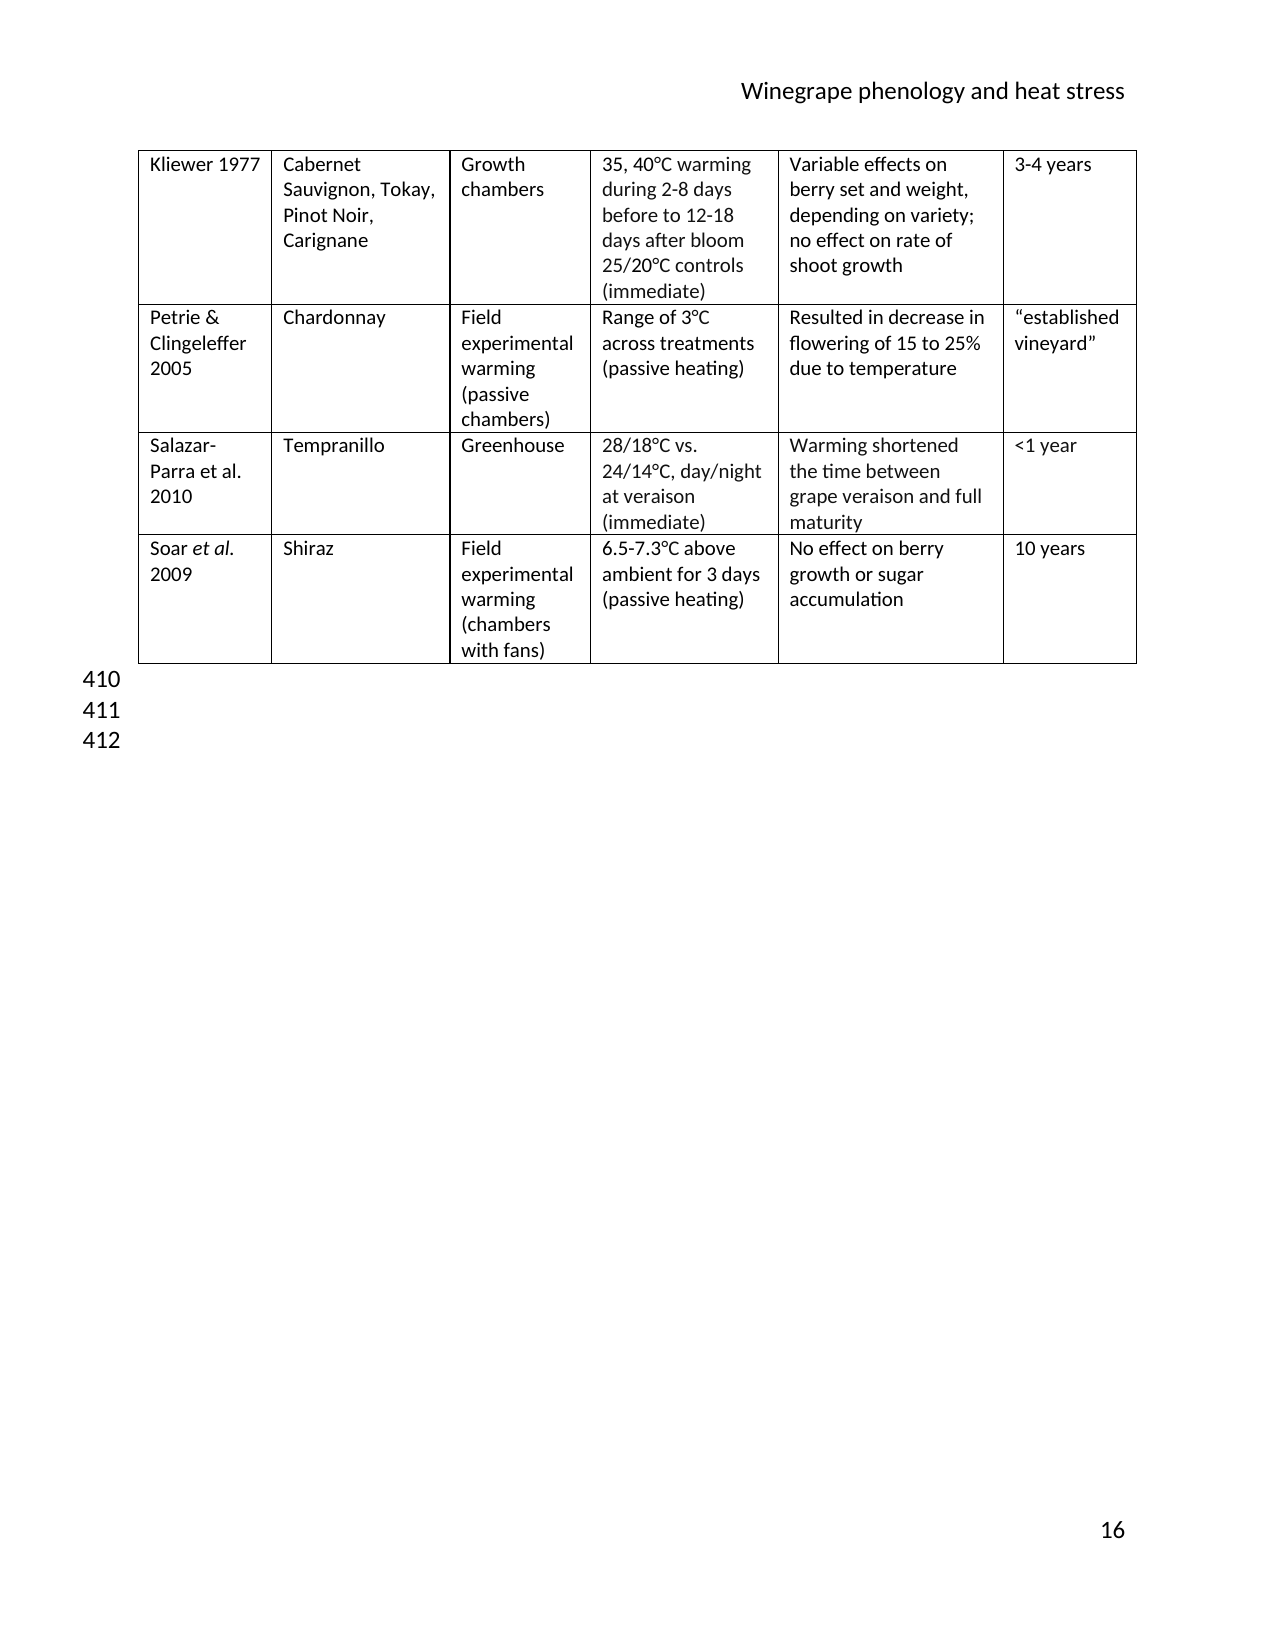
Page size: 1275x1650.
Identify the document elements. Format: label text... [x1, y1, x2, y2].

table_cell <1 year [1004, 433, 1136, 534]
table_cell 6.5-7.3°C above ambient for 3 days (passive heating) [591, 535, 778, 662]
table_cell Salazar-Parra et al. 2010 [139, 433, 271, 534]
table_cell 28/18°C vs. 24/14°C, day/night at veraison (immediate) [591, 433, 778, 534]
table_cell 3-4 years [1004, 151, 1136, 303]
table_cell No effect on berry growth or sugar accumulation [779, 535, 1003, 662]
table_cell Soar et al. 2009 [139, 535, 271, 662]
table_cell Warming shortened the time between grape veraison and full maturity [779, 433, 1003, 534]
table_cell Field experimental warming (passive chambers) [451, 305, 590, 432]
table_cell Growth chambers [451, 151, 590, 303]
table_cell Shiraz [272, 535, 449, 662]
table_cell Kliewer 1977 [139, 151, 271, 303]
table_cell Resulted in decrease in flowering of 15 to 25% due to temperature [779, 305, 1003, 432]
table_cell “established vineyard” [1004, 305, 1136, 432]
table_cell 10 years [1004, 535, 1136, 662]
table_cell Variable effects on berry set and weight, depending on variety; no effect on rate of shoot growth [779, 151, 1003, 303]
table_cell Field experimental warming (chambers with fans) [451, 535, 590, 662]
table_cell Cabernet Sauvignon, Tokay, Pinot Noir, Carignane [272, 151, 449, 303]
table_cell Range of 3°C across treatments (passive heating) [591, 305, 778, 432]
table_cell Petrie & Clingeleffer 2005 [139, 305, 271, 432]
table_cell 35, 40°C warming during 2-8 days before to 12-18 days after bloom 25/20°C controls (immediate) [591, 151, 778, 303]
table_cell Chardonnay [272, 305, 449, 432]
table_cell Tempranillo [272, 433, 449, 534]
table_cell Greenhouse [451, 433, 590, 534]
